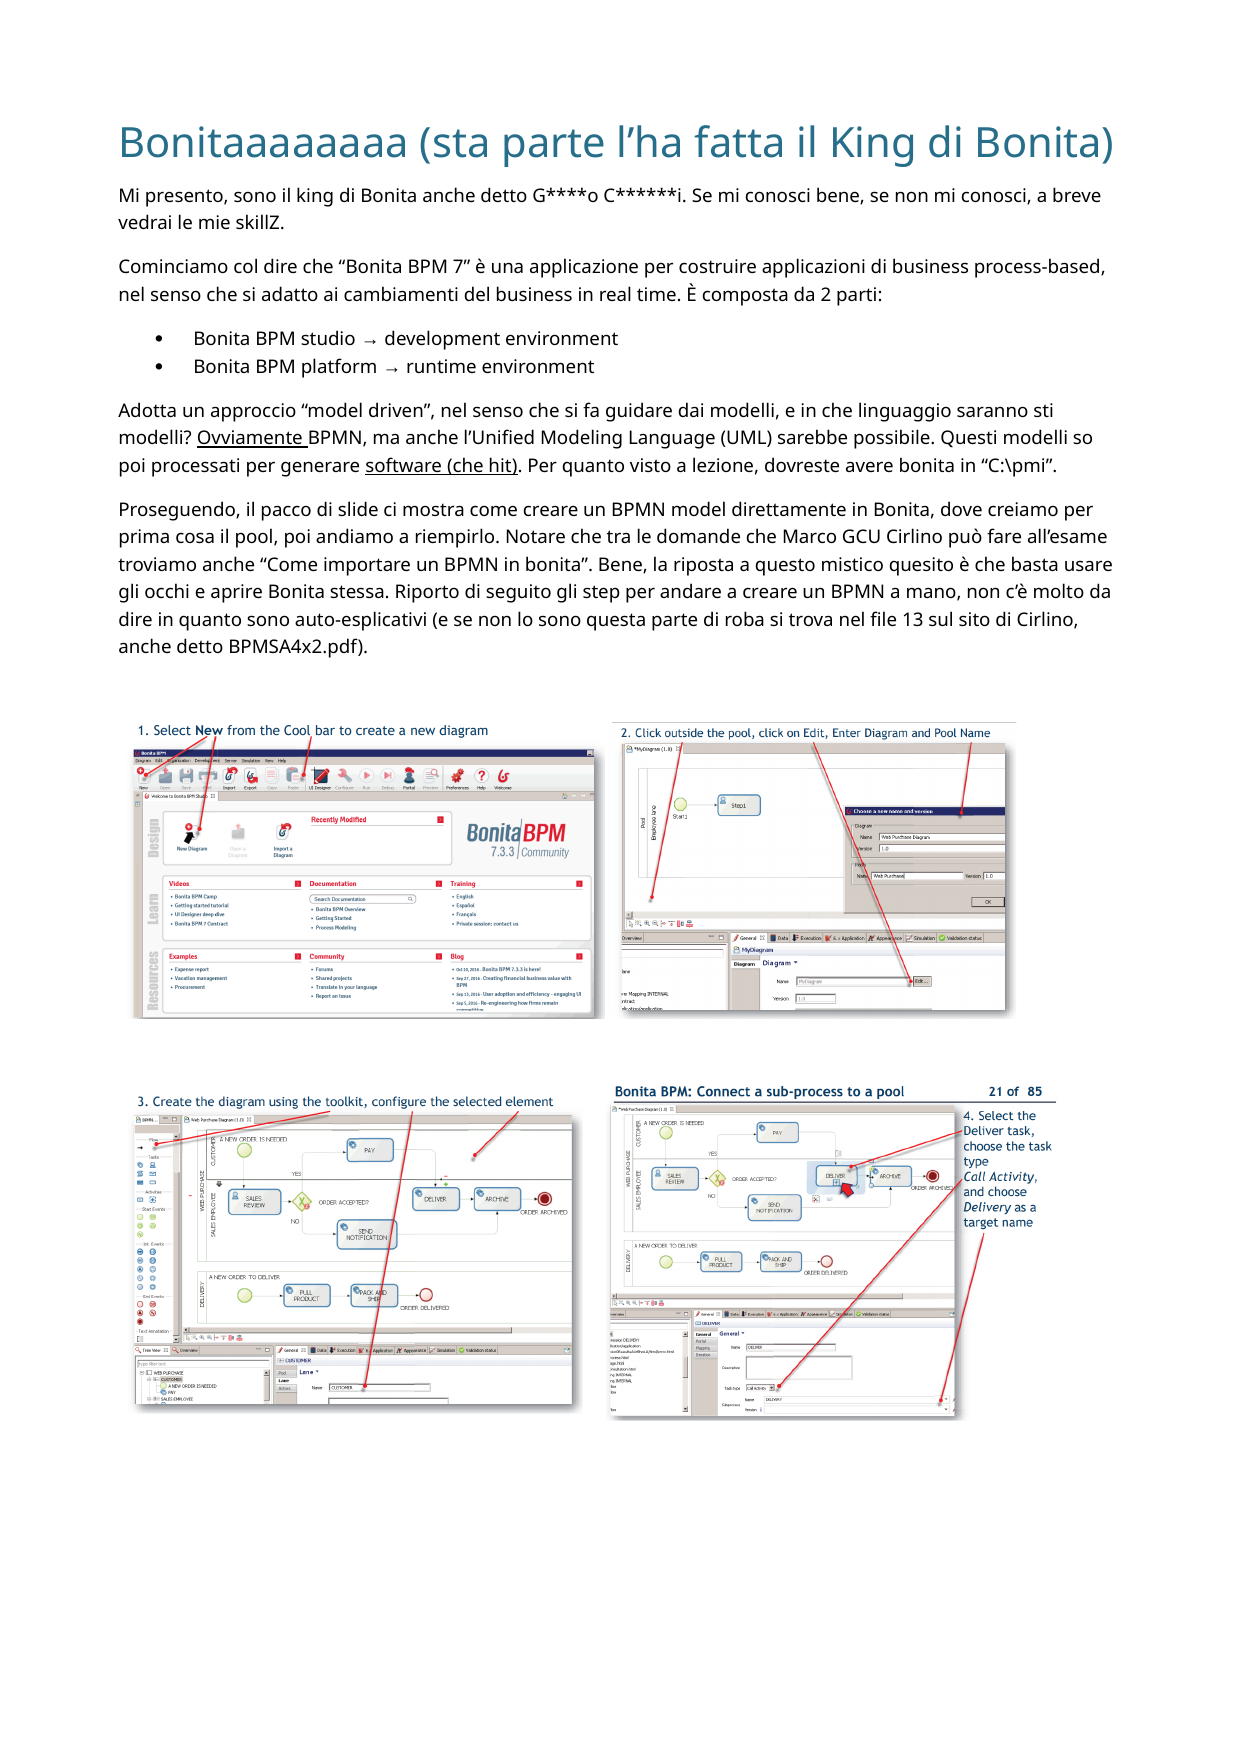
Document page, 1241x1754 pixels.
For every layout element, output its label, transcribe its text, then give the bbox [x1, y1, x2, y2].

text Cominciamo col dire che “Bonita BPM 7” è una applicazione per costruire applicazioni di business process-based, nel senso che si adatto ai cambiamenti del business in real time. È composta da 2 parti: [118, 254, 1122, 307]
text Proseguendo, il pacco di slide ci mostra come creare un BPMN model direttamente in Bonita, dove creiamo per prima cosa il pool, poi andiamo a riempirlo. Notare che tra le domande che Marco GCU Cirlino può fare all’esame troviamo anche “Come importare un BPMN in bonita”. Bene, la riposta a questo mistico quesito è che basta usare gli occhi e aprire Bonita stessa. Riporto di seguito gli step per andare a creare un BPMN a mano, non c’è molto da dire in quanto sono auto-esplicativi (e se non lo sono questa parte di roba si trova nel file 13 sul sito di Cirlino, anche detto BPMSA4x2.pdf). [118, 496, 1122, 659]
subtitle Bonitaaaaaaaa (sta parte l’ha fatta il King di Bonita) [118, 112, 1122, 169]
list Bonita BPM studio → development environment [156, 325, 1122, 351]
text Adotta un approccio “model driven”, nel senso che si fa guidare dai modelli, e in che linguaggio saranno sti modelli? Ovviamente BPMN, ma anche l’Unified Modeling Language (UML) sarebbe possibile. Questi modelli so poi processati per generare software (che hit). Per quanto visto a lezione, dovreste avere bonita in “C:\pmi”. [118, 397, 1122, 478]
list Bonita BPM platform → runtime environment [156, 353, 1122, 378]
text Mi presento, sono il king di Bonita anche detto G****o C******i. Se mi conosci bene, se non mi conosci, a breve vedrai le mie skillZ. [118, 182, 1122, 235]
picture [118, 1081, 1087, 1421]
picture [118, 722, 1017, 1019]
